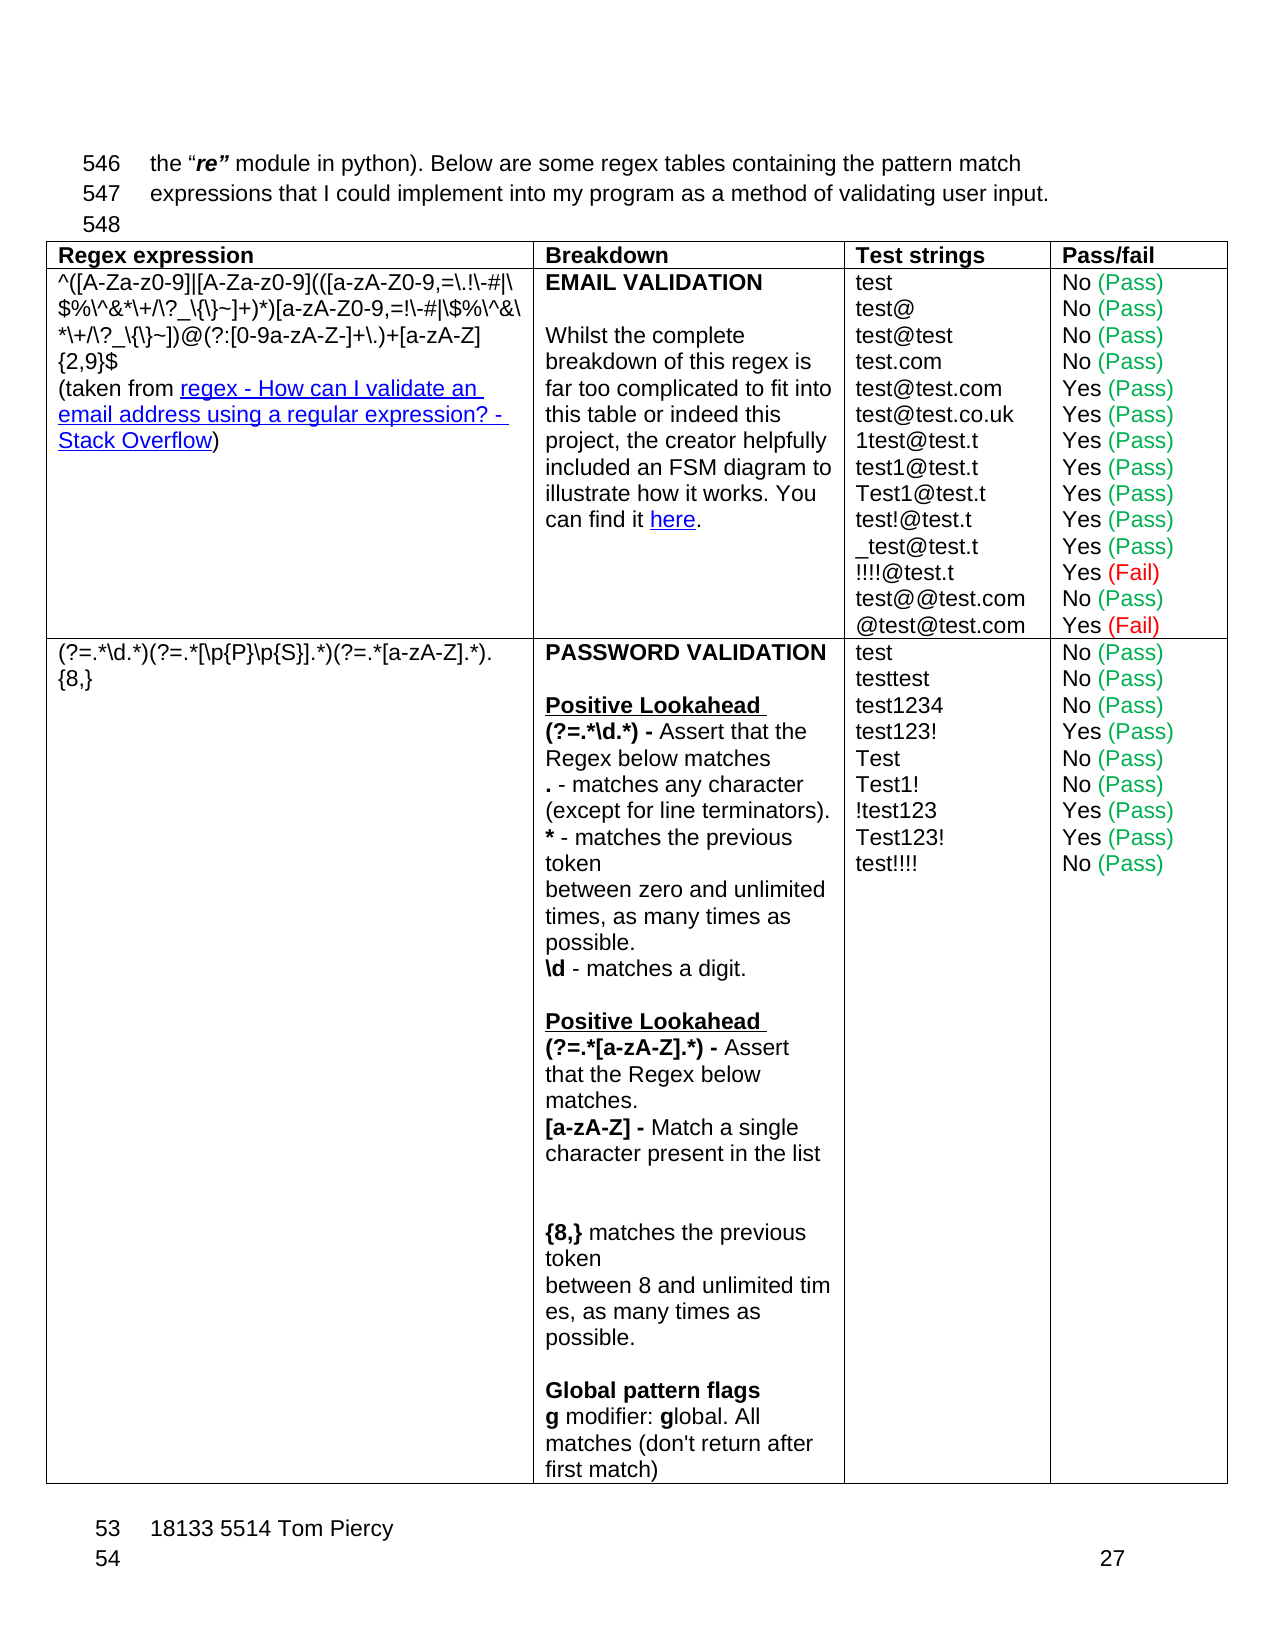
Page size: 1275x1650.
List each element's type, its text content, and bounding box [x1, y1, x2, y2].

table_header Breakdown [534, 242, 844, 268]
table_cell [534, 639, 844, 1482]
table_header Test strings [845, 242, 1050, 268]
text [150, 150, 1125, 207]
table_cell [47, 639, 533, 1482]
table_header Regex expression [47, 242, 533, 268]
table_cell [845, 639, 1050, 1482]
table_cell ^([A-Za-z0-9]|[A-Za-z0-9](([a-zA-Z0-9,=\.!\-#|\$%\^&*\+/\?_\{\}~]+)*)[a-zA-Z0-9,=!\-#|\$%\^&\*\+/\?_\{\}~])@(?:[0-9a-zA-Z-]+\.)+[a-zA-Z]{2,9}$ (taken from regex - How can I validate an email address using a regular expression? - Stack Overflow) [47, 269, 533, 638]
table_cell test test@ test@test test.com test@test.com test@test.co.uk 1test@test.t test1@test.t Test1@test.t test!@test.t _test@test.t !!!!@test.t test@@test.com @test@test.com [845, 269, 1050, 638]
table_header Pass/fail [1051, 242, 1227, 268]
table_cell EMAIL VALIDATION Whilst the complete breakdown of this regex is far too complicated to fit into this table or indeed this project, the creator helpfully included an FSM diagram to illustrate how it works. You can find it here. [534, 269, 844, 638]
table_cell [1051, 639, 1227, 1482]
table_cell No (Pass) No (Pass) No (Pass) No (Pass) Yes (Pass) Yes (Pass) Yes (Pass) Yes (Pass) Yes (Pass) Yes (Pass) Yes (Pass) Yes (Fail) No (Pass) Yes (Fail) [1051, 269, 1227, 638]
